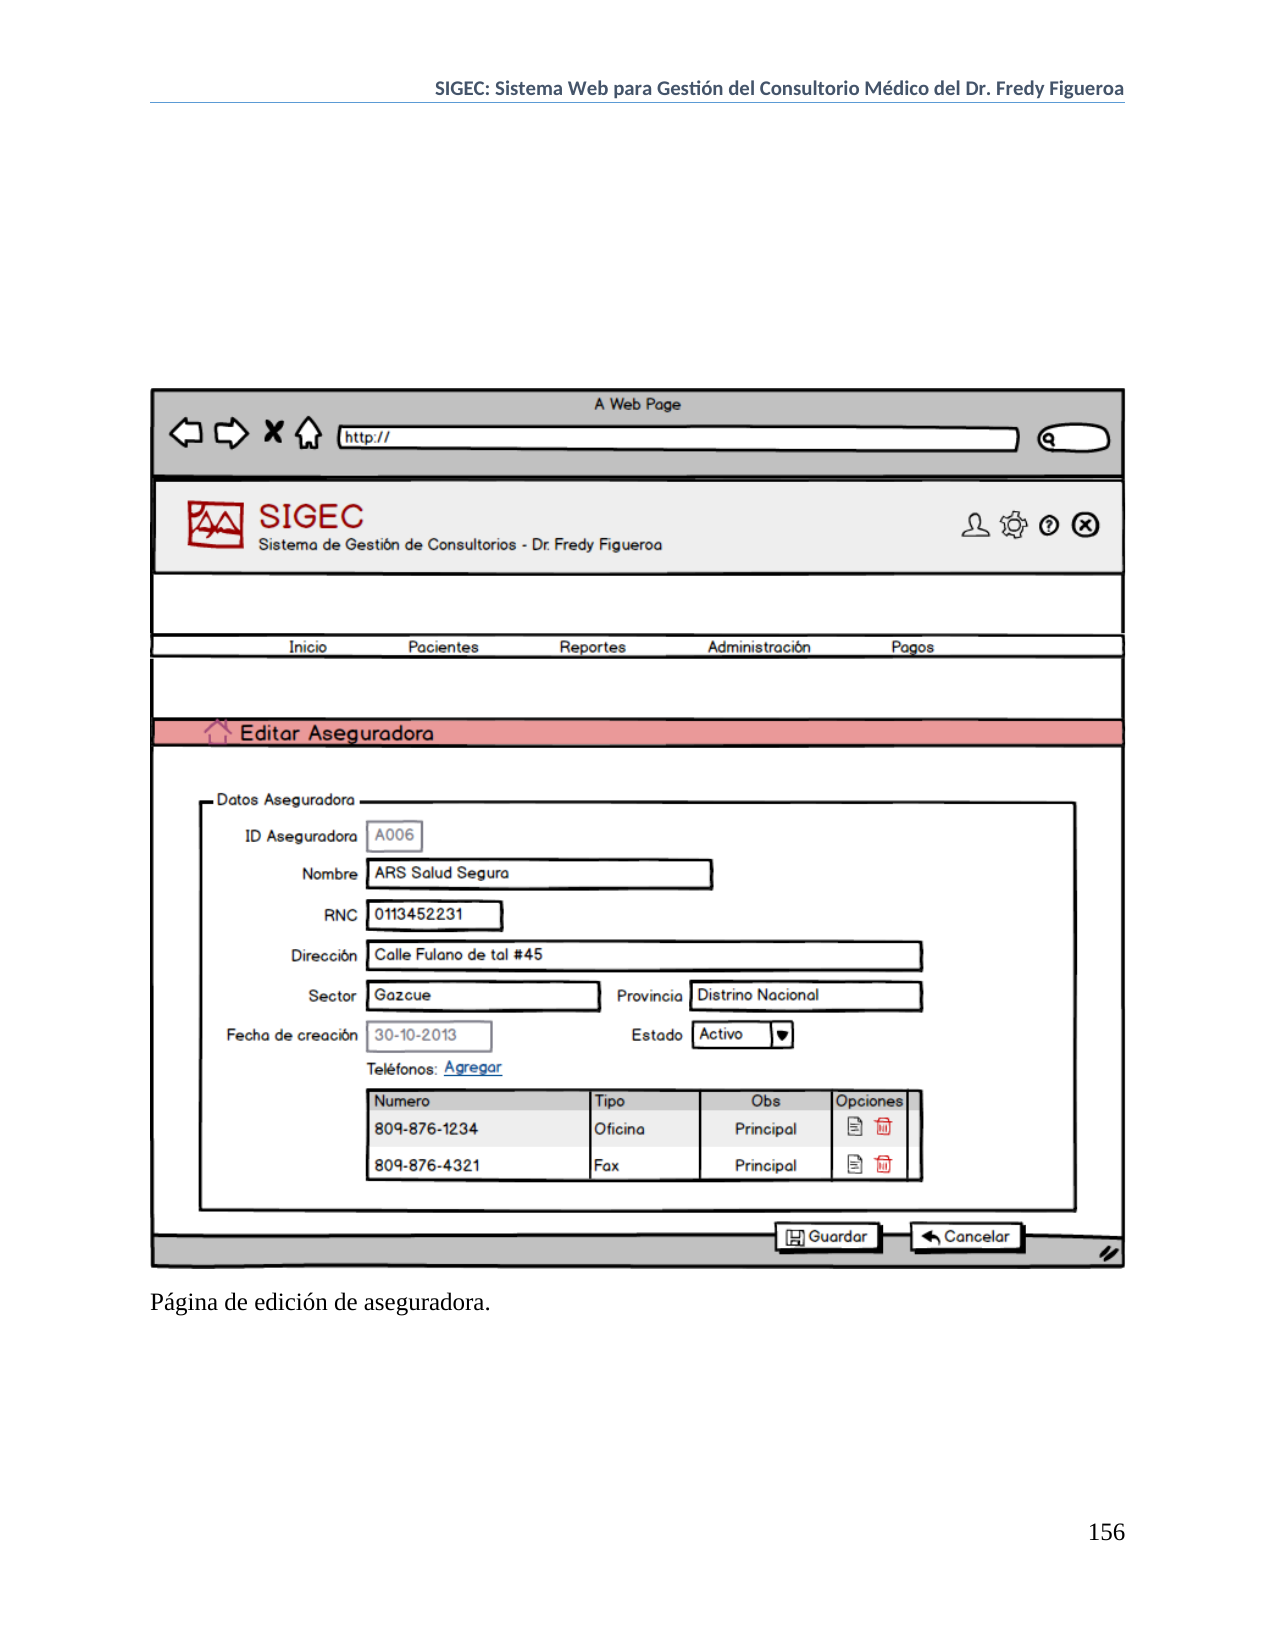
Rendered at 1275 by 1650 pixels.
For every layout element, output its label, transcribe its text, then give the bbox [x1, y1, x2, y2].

picture [150, 388, 1125, 1269]
text Página de edición de aseguradora. [150, 1287, 1125, 1316]
